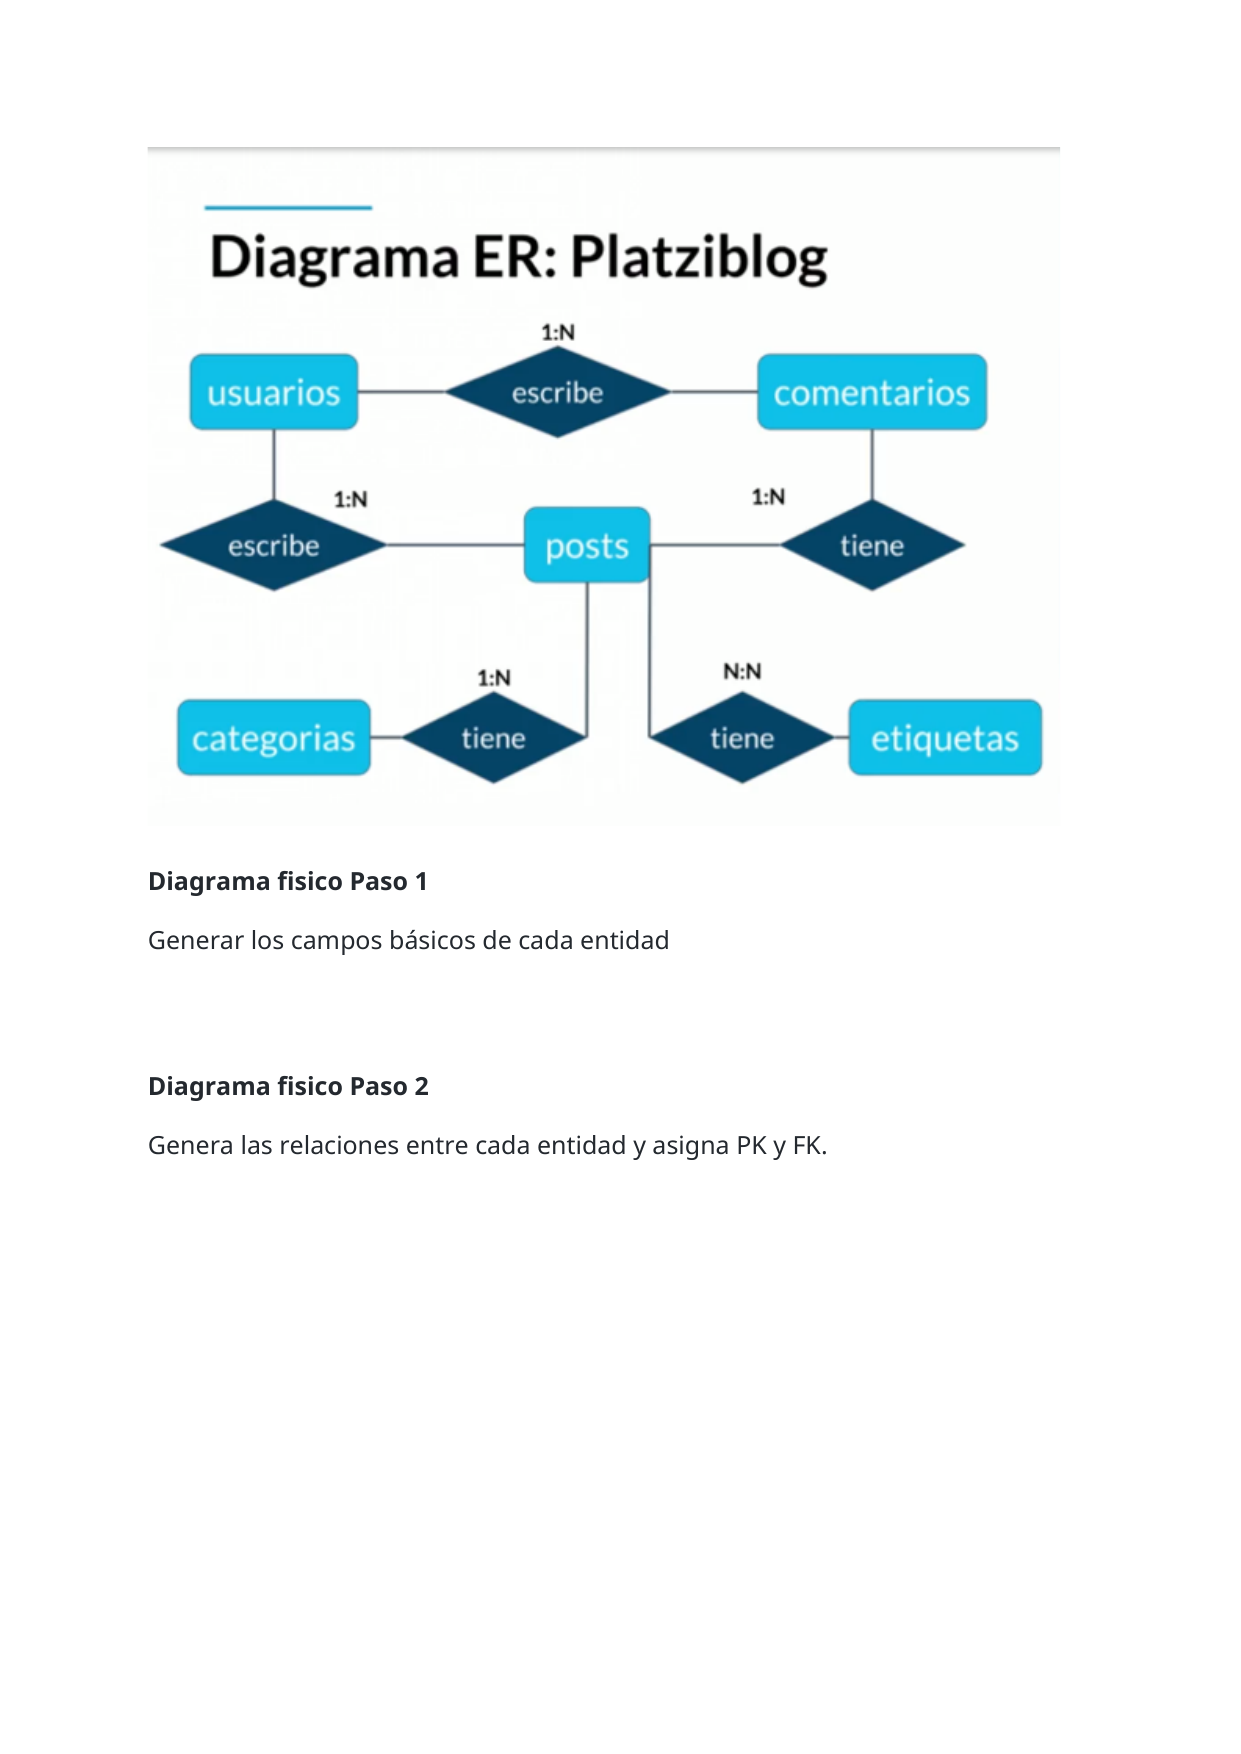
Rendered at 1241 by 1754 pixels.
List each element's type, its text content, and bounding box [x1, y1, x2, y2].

picture [147, 147, 1060, 826]
text Diagrama fisico Paso 2 [148, 1069, 1093, 1103]
text Diagrama fisico Paso 1 [148, 863, 1093, 897]
text Generar los campos básicos de cada entidad [148, 922, 1093, 956]
text Genera las relaciones entre cada entidad y asigna PK y FK. [148, 1128, 1093, 1162]
